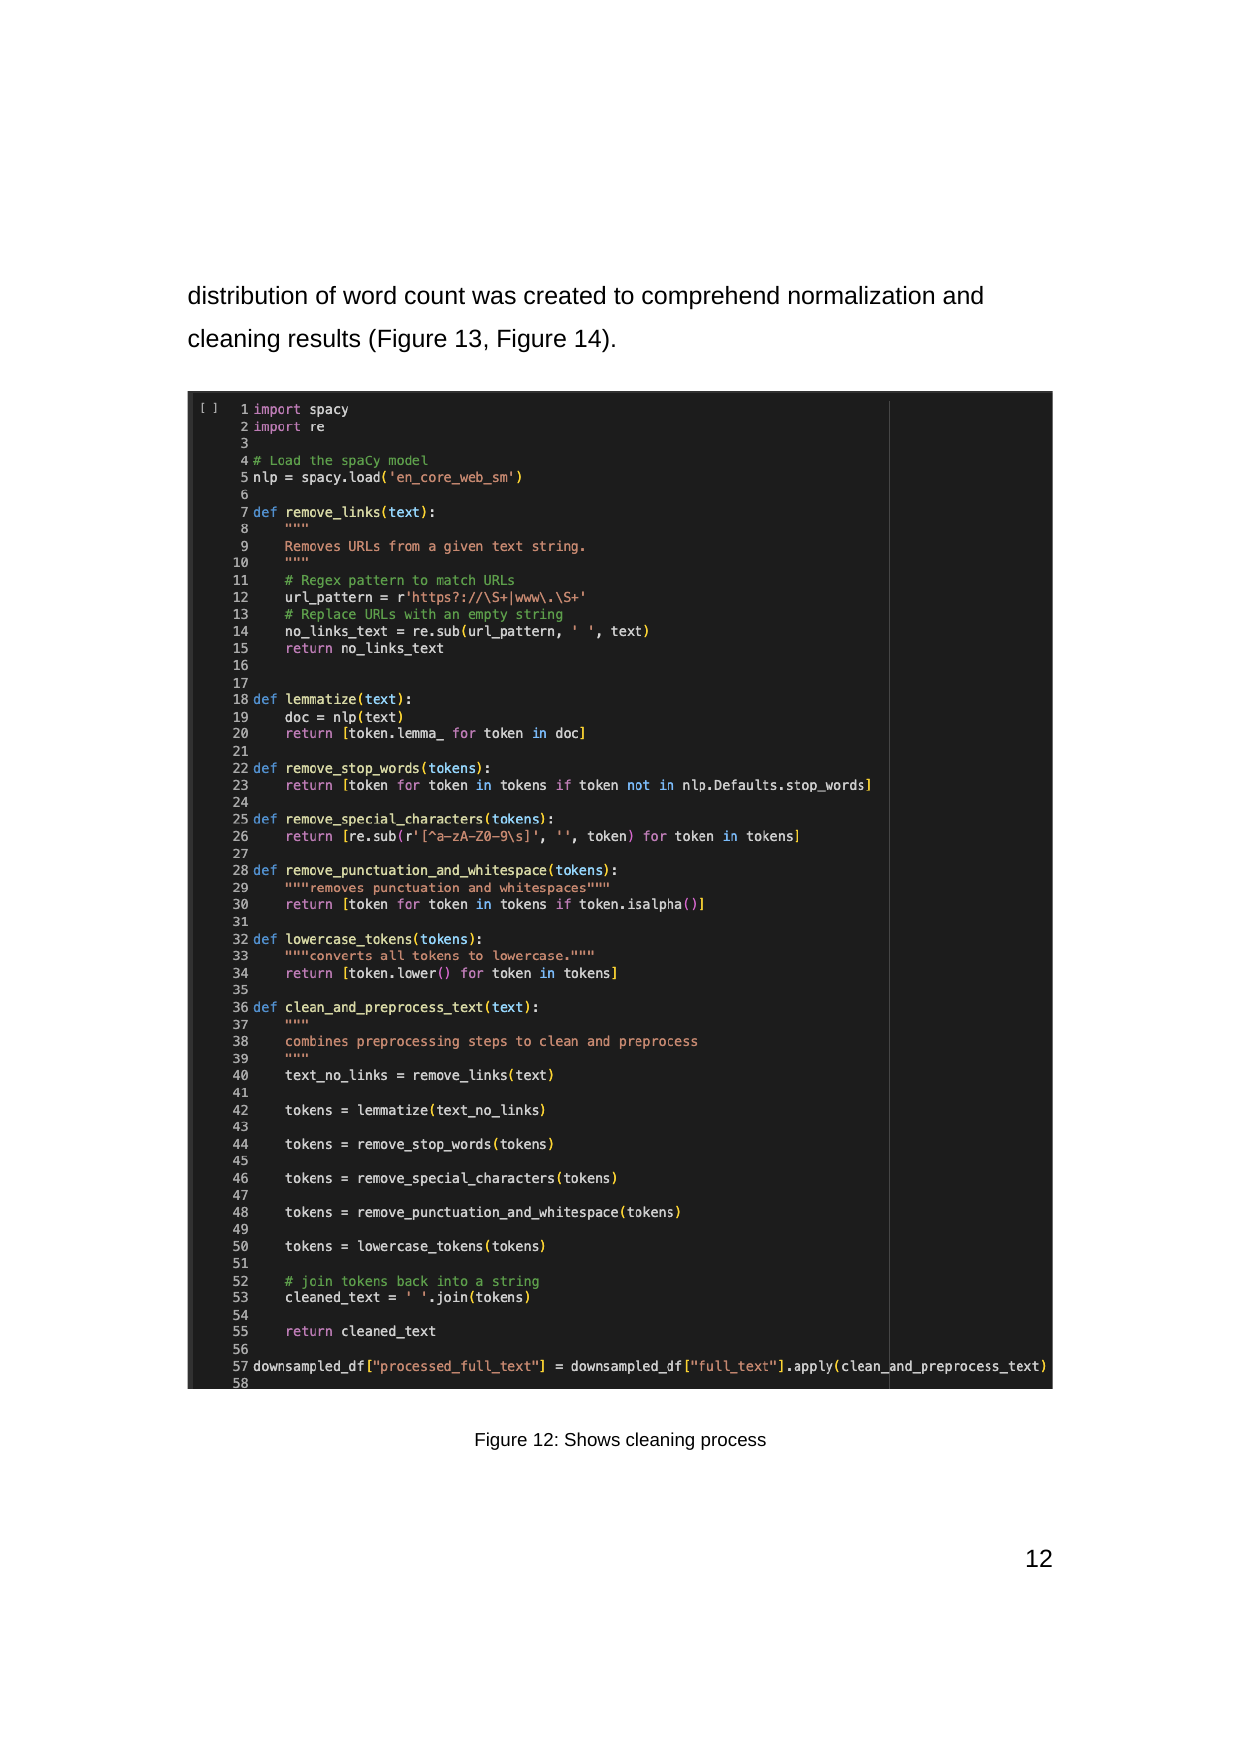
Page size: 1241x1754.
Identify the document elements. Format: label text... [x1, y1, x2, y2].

picture [187, 391, 1053, 1389]
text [187, 281, 1053, 352]
text Figure 12: Shows cleaning process [187, 1428, 1053, 1450]
